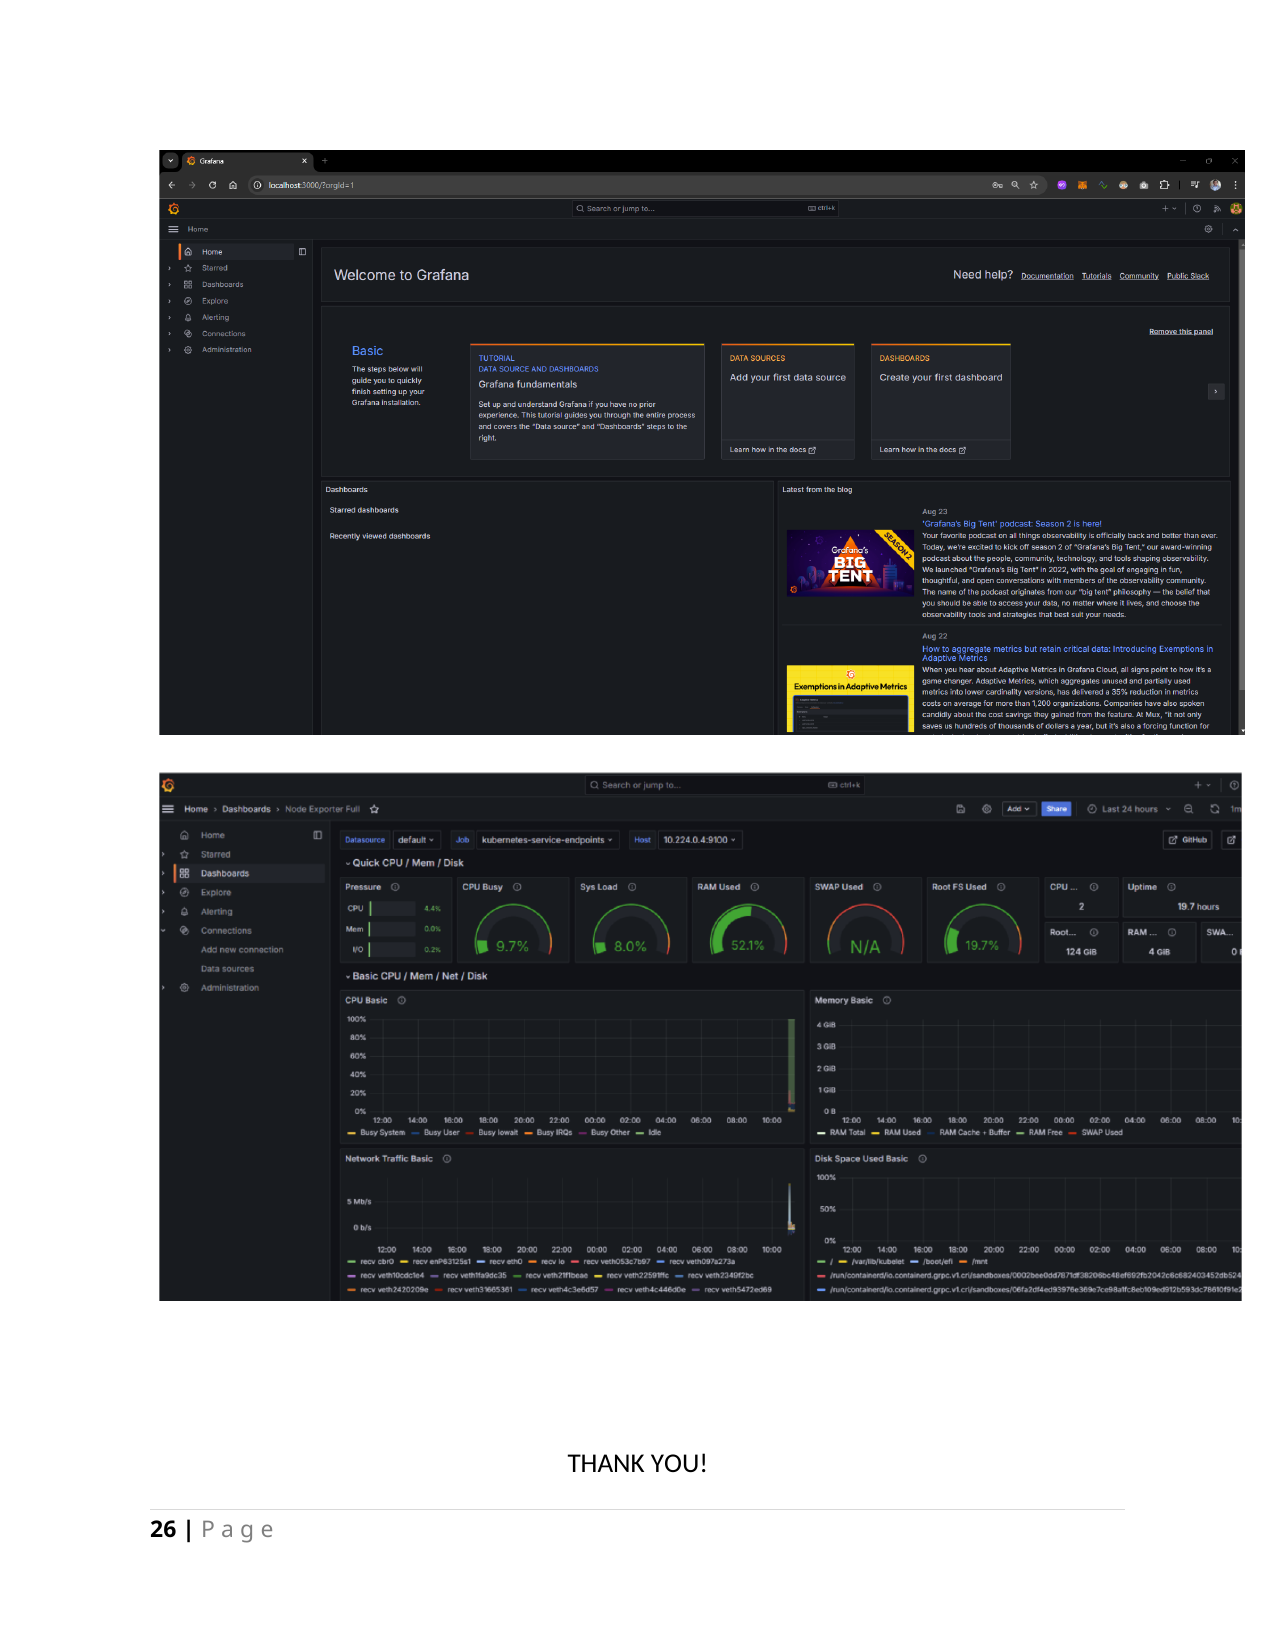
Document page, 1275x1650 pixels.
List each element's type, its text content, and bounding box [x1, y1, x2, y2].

picture [159, 772, 1242, 1301]
text THANK YOU! [150, 1446, 1125, 1479]
picture [159, 150, 1245, 735]
